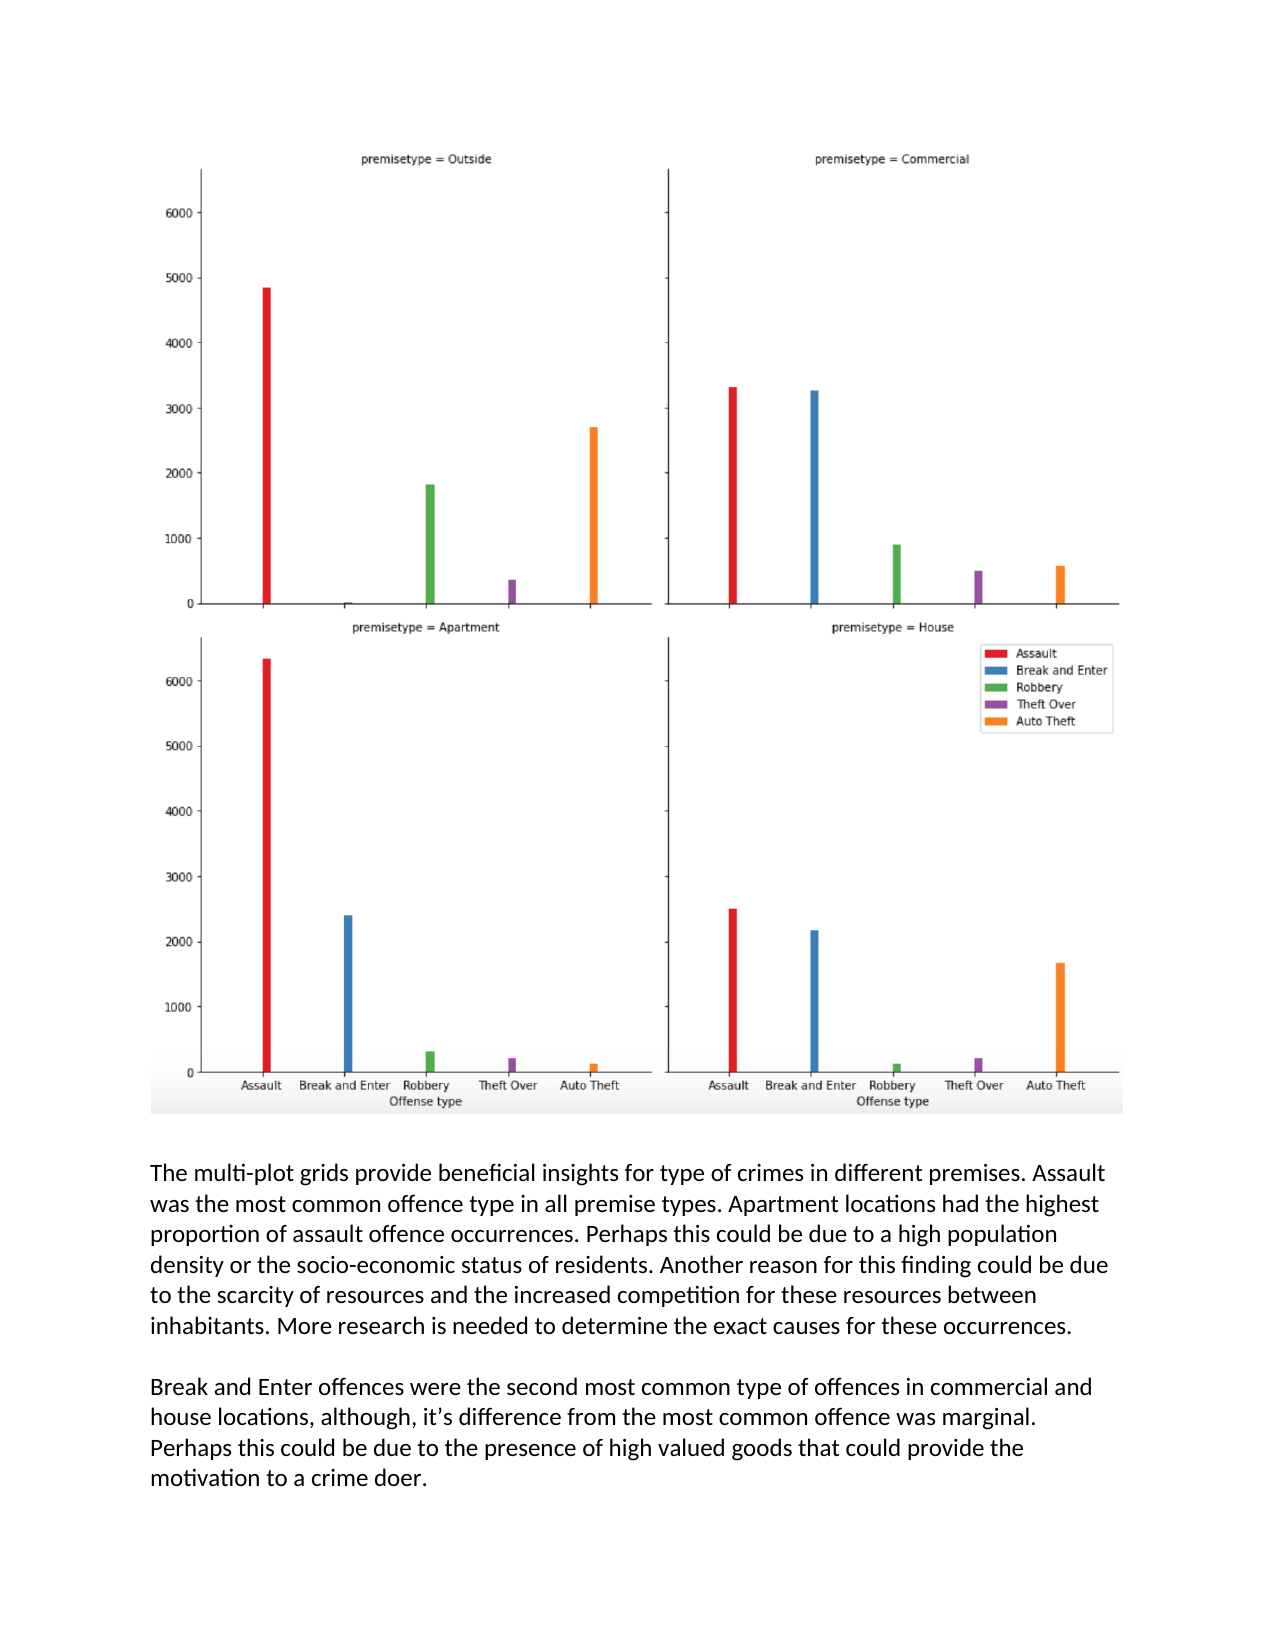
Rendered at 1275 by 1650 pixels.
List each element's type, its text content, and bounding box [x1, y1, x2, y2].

text The multi-plot grids provide beneficial insights for type of crimes in different premises. Assault was the most common offence type in all premise types. Apartment locations had the highest proportion of assault offence occurrences. Perhaps this could be due to a high population density or the socio-economic status of residents. Another reason for this finding could be due to the scarcity of resources and the increased competition for these resources between inhabitants. More research is needed to determine the exact causes for these occurrences. [150, 1157, 1125, 1340]
text Break and Enter offences were the second most common type of offences in commercial and house locations, although, it’s difference from the most common offence was marginal. Perhaps this could be due to the presence of high valued goods that could provide the motivation to a crime doer. [150, 1371, 1125, 1493]
picture [150, 150, 1122, 1113]
